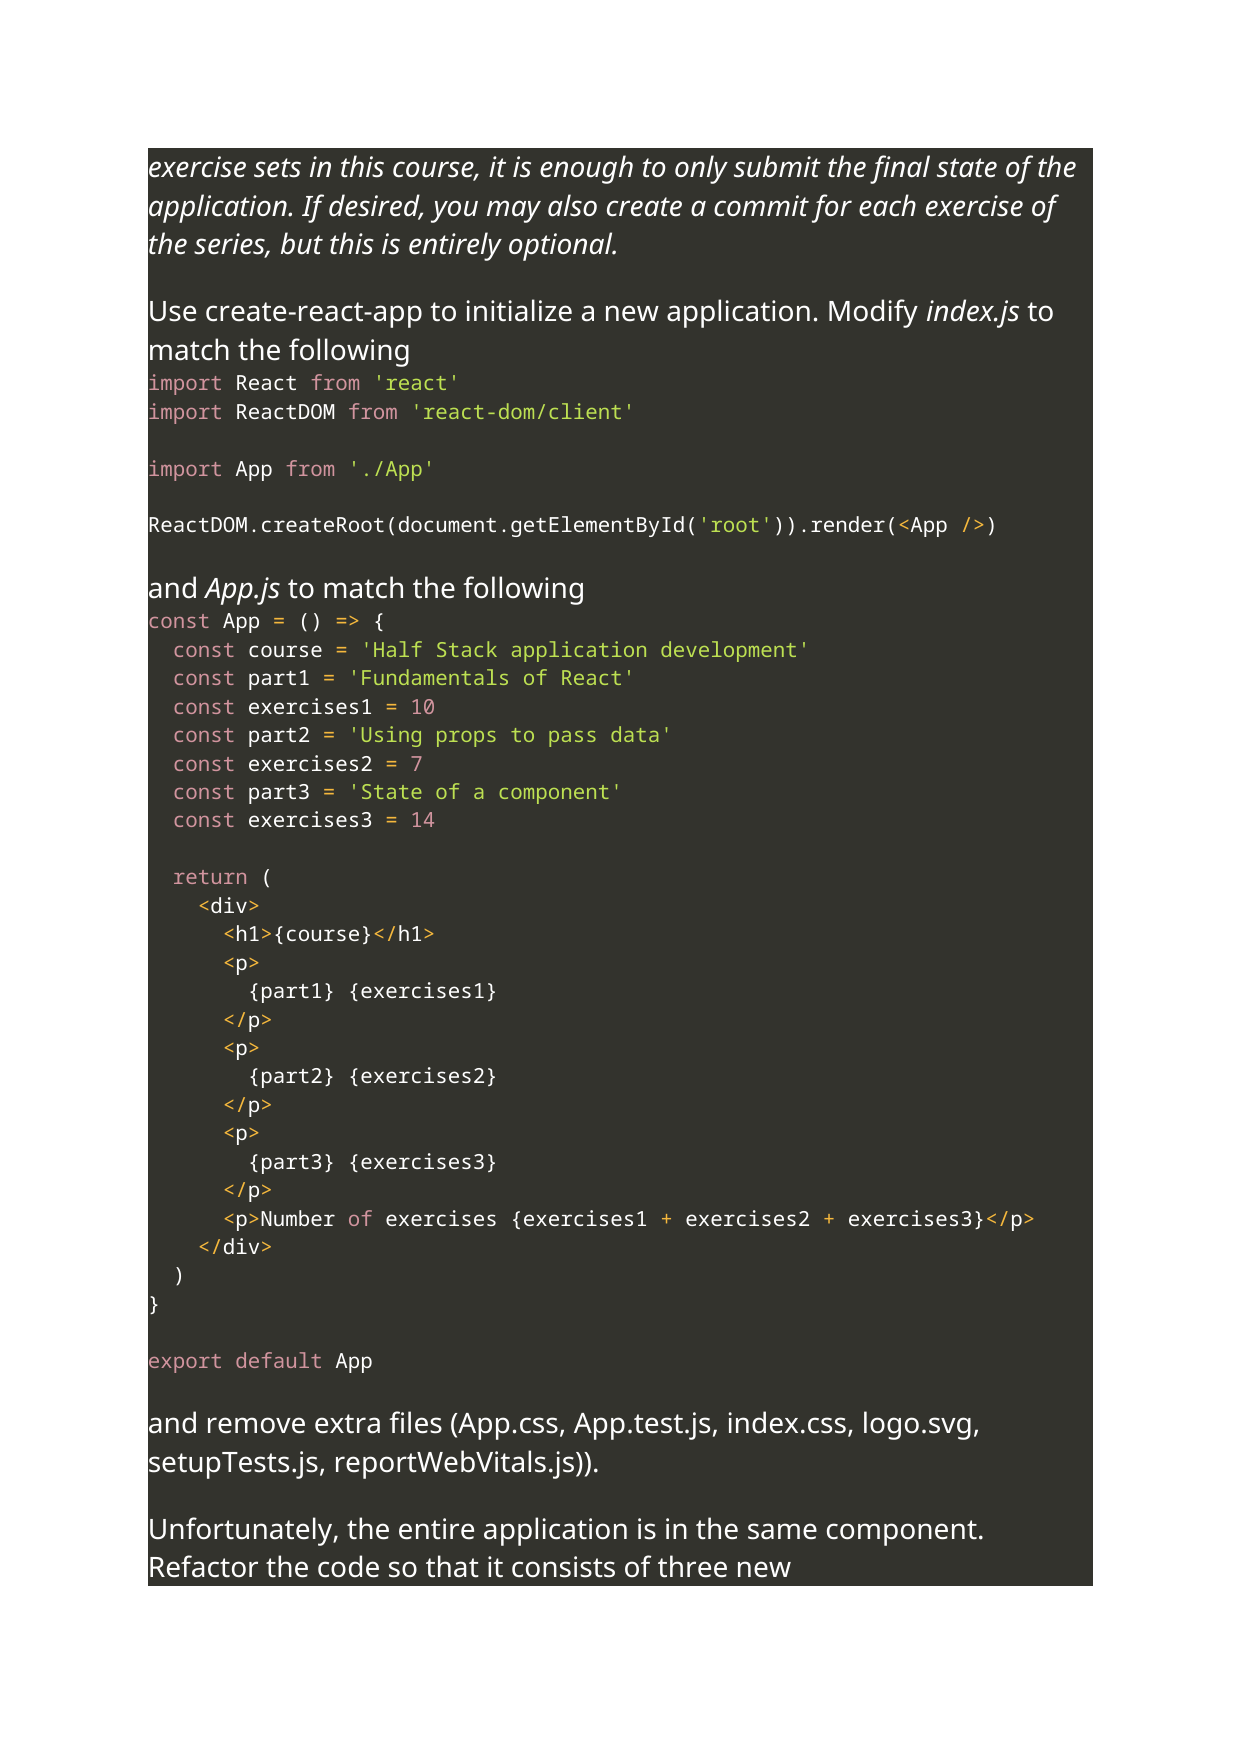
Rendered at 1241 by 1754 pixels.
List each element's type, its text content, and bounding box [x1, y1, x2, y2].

text import ReactDOM from 'react-dom/client' [148, 397, 1093, 425]
text Use create-react-app to initialize a new application. Modify index.js to match the following [148, 292, 1093, 368]
text <p> [148, 948, 1093, 976]
text and App.js to match the following [148, 568, 1093, 607]
text {part3} {exercises3} [148, 1147, 1093, 1175]
text } [148, 1289, 1093, 1317]
text ) [148, 1261, 1093, 1289]
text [148, 148, 1093, 263]
text <div> [148, 891, 1093, 919]
text const exercises3 = 14 [148, 806, 1093, 834]
text </div> [148, 1232, 1093, 1261]
text const part2 = 'Using props to pass data' [148, 720, 1093, 749]
text const exercises1 = 10 [148, 692, 1093, 720]
text <p>Number of exercises {exercises1 + exercises2 + exercises3}</p> [148, 1204, 1093, 1232]
text {part2} {exercises2} [148, 1062, 1093, 1090]
text </p> [148, 1005, 1093, 1033]
text const part1 = 'Fundamentals of React' [148, 663, 1093, 692]
text import App from './App' [148, 454, 1093, 482]
text import React from 'react' [148, 368, 1093, 397]
text return ( [148, 862, 1093, 891]
text const course = 'Half Stack application development' [148, 635, 1093, 663]
text and remove extra files (App.css, App.test.js, index.css, logo.svg, setupTests.js, reportWebVitals.js)). [148, 1403, 1093, 1480]
text ReactDOM.createRoot(document.getElementById('root')).render(<App />) [148, 511, 1093, 539]
text const App = () => { [148, 607, 1093, 635]
text {part1} {exercises1} [148, 976, 1093, 1005]
text </p> [148, 1175, 1093, 1204]
text const exercises2 = 7 [148, 749, 1093, 777]
text </p> [148, 1090, 1093, 1118]
text export default App [148, 1346, 1093, 1374]
text const part3 = 'State of a component' [148, 777, 1093, 806]
text <p> [148, 1118, 1093, 1147]
text <p> [148, 1033, 1093, 1062]
text <h1>{course}</h1> [148, 919, 1093, 948]
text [148, 1509, 1093, 1586]
